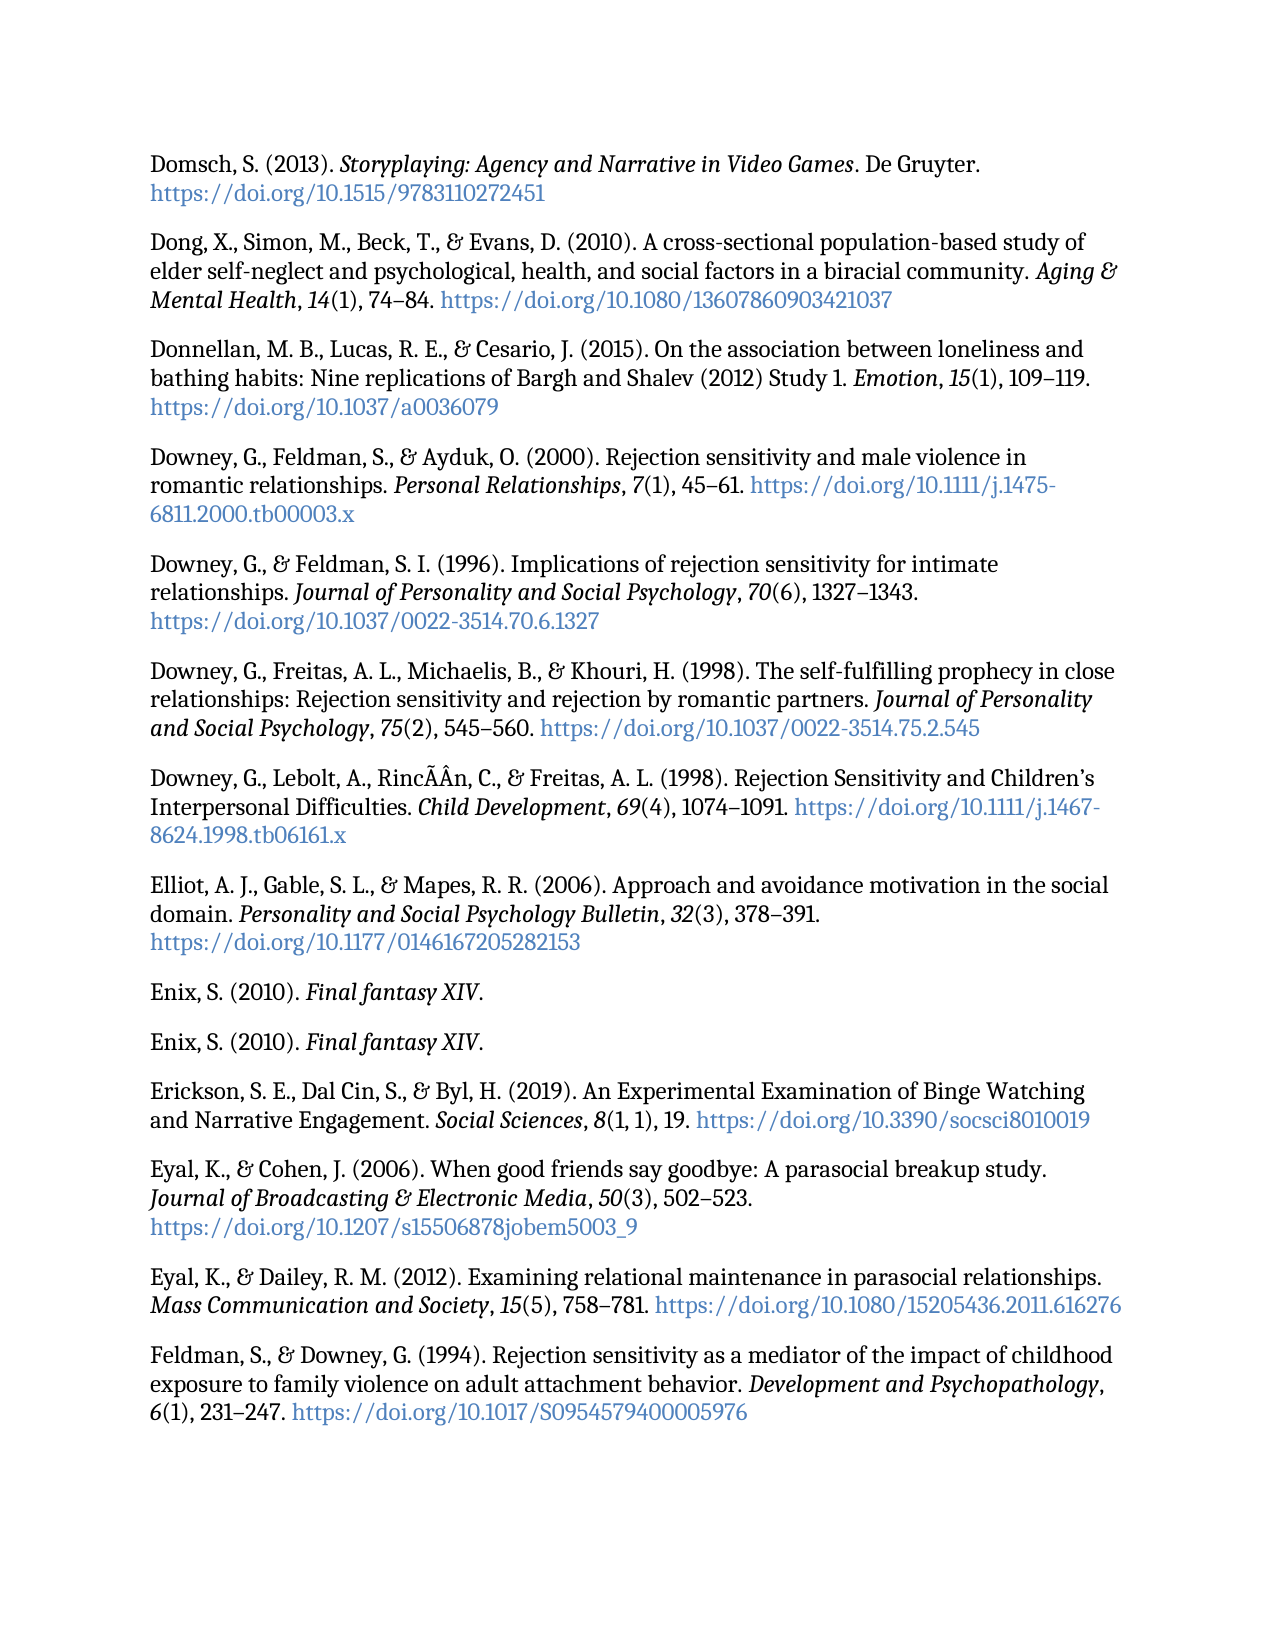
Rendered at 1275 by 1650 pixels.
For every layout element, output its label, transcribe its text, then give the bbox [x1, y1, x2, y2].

text Eyal, K., & Dailey, R. M. (2012). Examining relational maintenance in parasocial relationships. Mass Communication and Society, 15(5), 758–781. https://doi.org/10.1080/15205436.2011.616276 [150, 1262, 1125, 1320]
text Erickson, S. E., Dal Cin, S., & Byl, H. (2019). An Experimental Examination of Binge Watching and Narrative Engagement. Social Sciences, 8(1, 1), 19. https://doi.org/10.3390/socsci8010019 [150, 1077, 1125, 1134]
text Dong, X., Simon, M., Beck, T., & Evans, D. (2010). A cross-sectional population-based study of elder self-neglect and psychological, health, and social factors in a biracial community. Aging & Mental Health, 14(1), 74–84. https://doi.org/10.1080/13607860903421037 [150, 228, 1125, 314]
text Downey, G., & Feldman, S. I. (1996). Implications of rejection sensitivity for intimate relationships. Journal of Personality and Social Psychology, 70(6), 1327–1343. https://doi.org/10.1037/0022-3514.70.6.1327 [150, 549, 1125, 636]
text Eyal, K., & Cohen, J. (2006). When good friends say goodbye: A parasocial breakup study. Journal of Broadcasting & Electronic Media, 50(3), 502–523. https://doi.org/10.1207/s15506878jobem5003_9 [150, 1155, 1125, 1242]
text Feldman, S., & Downey, G. (1994). Rejection sensitivity as a mediator of the impact of childhood exposure to family violence on adult attachment behavior. Development and Psychopathology, 6(1), 231–247. https://doi.org/10.1017/S0954579400005976 [150, 1341, 1125, 1427]
text Elliot, A. J., Gable, S. L., & Mapes, R. R. (2006). Approach and avoidance motivation in the social domain. Personality and Social Psychology Bulletin, 32(3), 378–391. https://doi.org/10.1177/0146167205282153 [150, 871, 1125, 957]
text Downey, G., Lebolt, A., RincÃÂn, C., & Freitas, A. L. (1998). Rejection Sensitivity and Children’s Interpersonal Difficulties. Child Development, 69(4), 1074–1091. https://doi.org/10.1111/j.1467-8624.1998.tb06161.x [150, 764, 1125, 850]
text Domsch, S. (2013). Storyplaying: Agency and Narrative in Video Games. De Gruyter. https://doi.org/10.1515/9783110272451 [150, 150, 1125, 207]
text Downey, G., Feldman, S., & Ayduk, O. (2000). Rejection sensitivity and male violence in romantic relationships. Personal Relationships, 7(1), 45–61. https://doi.org/10.1111/j.1475-6811.2000.tb00003.x [150, 442, 1125, 529]
text Enix, S. (2010). Final fantasy XIV. [150, 978, 1125, 1007]
text Downey, G., Freitas, A. L., Michaelis, B., & Khouri, H. (1998). The self-fulfilling prophecy in close relationships: Rejection sensitivity and rejection by romantic partners. Journal of Personality and Social Psychology, 75(2), 545–560. https://doi.org/10.1037/0022-3514.75.2.545 [150, 657, 1125, 743]
text Donnellan, M. B., Lucas, R. E., & Cesario, J. (2015). On the association between loneliness and bathing habits: Nine replications of Bargh and Shalev (2012) Study 1. Emotion, 15(1), 109–119. https://doi.org/10.1037/a0036079 [150, 335, 1125, 422]
text Enix, S. (2010). Final fantasy XIV. [150, 1027, 1125, 1056]
